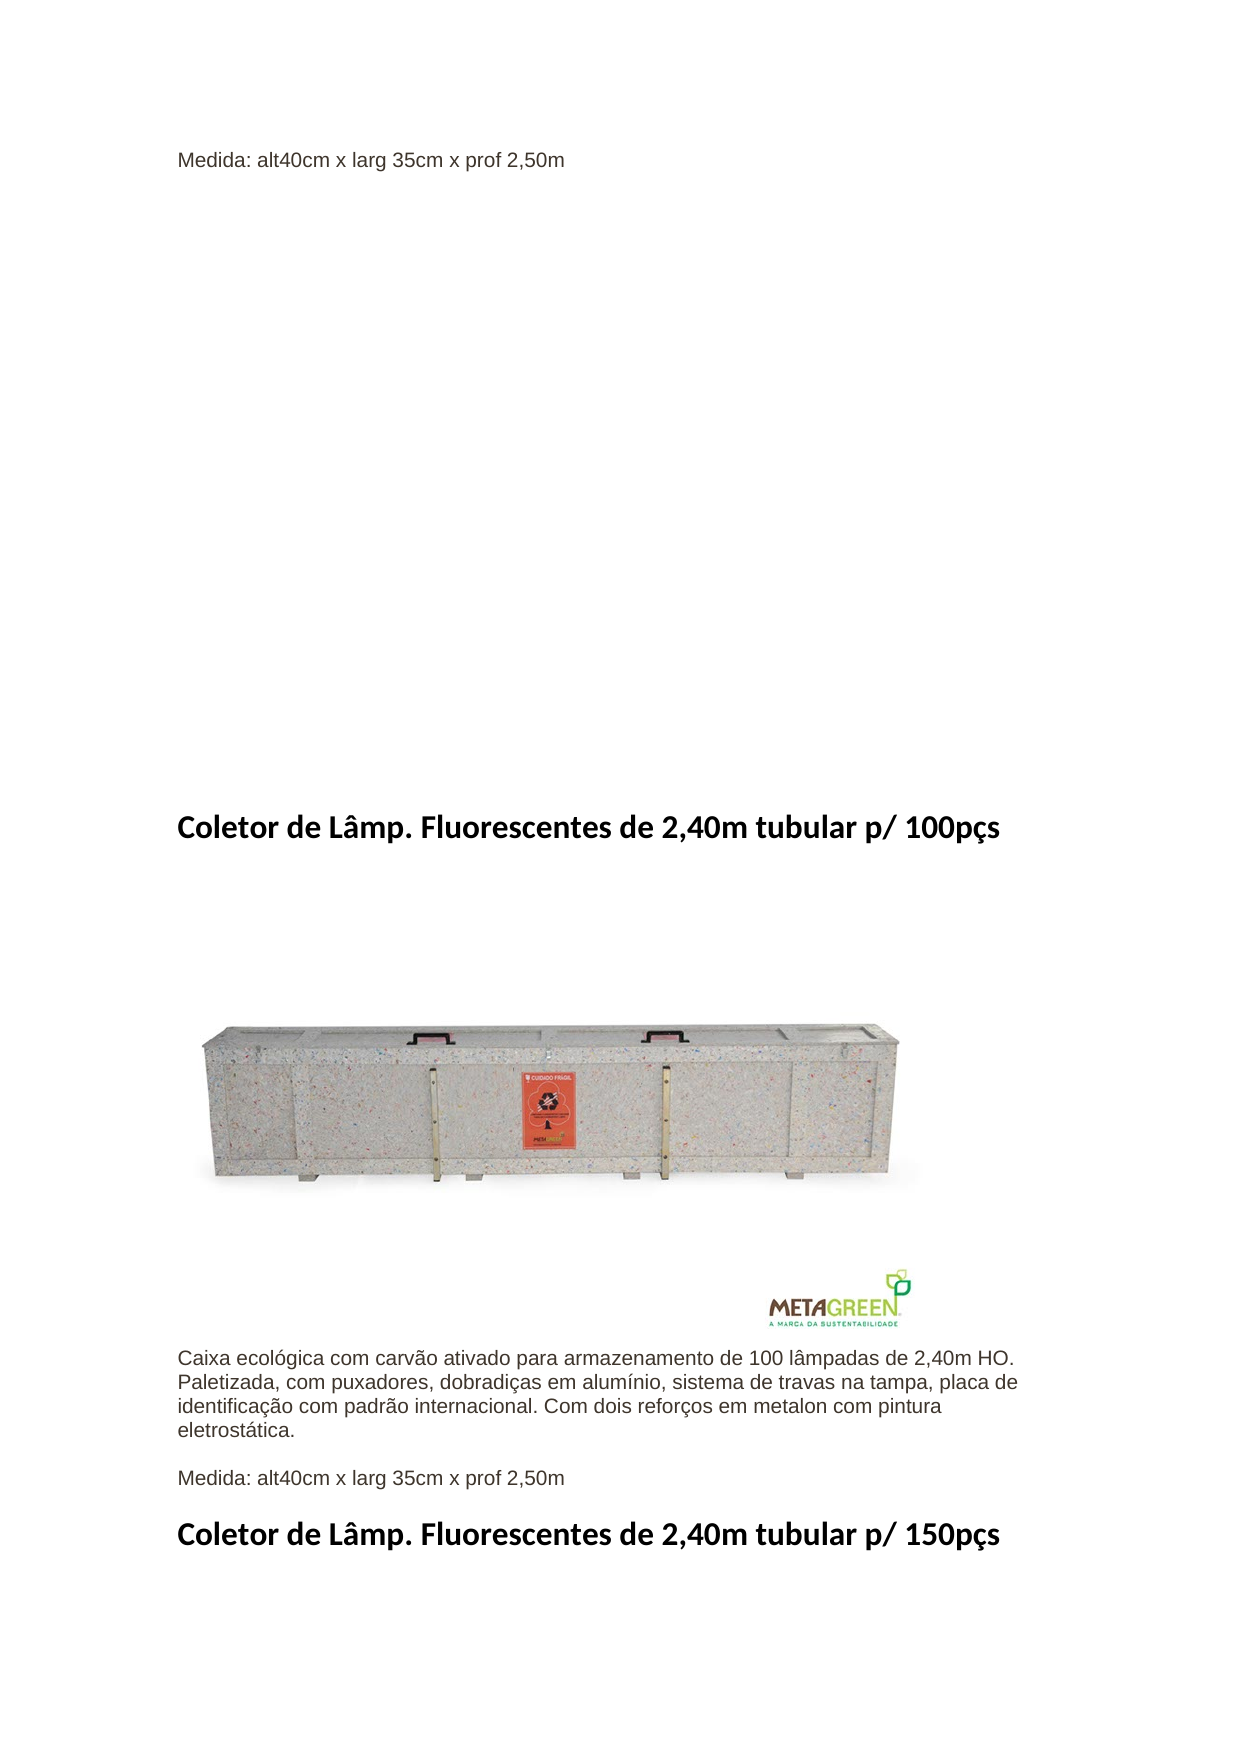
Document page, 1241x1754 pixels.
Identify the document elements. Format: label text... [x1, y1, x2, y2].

picture [177, 846, 930, 1346]
text Caixa ecológica com carvão ativado para armazenamento de 100 lâmpadas de 2,40m HO. Paletizada, com puxadores, dobradiças em alumínio, sistema de travas na tampa, placa de identificação com padrão internacional. Com dois reforços em metalon com pintura eletrostática. [177, 1346, 1063, 1442]
text Coletor de Lâmp. Fluorescentes de 2,40m tubular p/ 100pçs [177, 806, 1063, 847]
text Coletor de Lâmp. Fluorescentes de 2,40m tubular p/ 150pçs [177, 1513, 1063, 1553]
text Medida: alt40cm x larg 35cm x prof 2,50m [177, 148, 1063, 172]
text Medida: alt40cm x larg 35cm x prof 2,50m [177, 1465, 1063, 1489]
